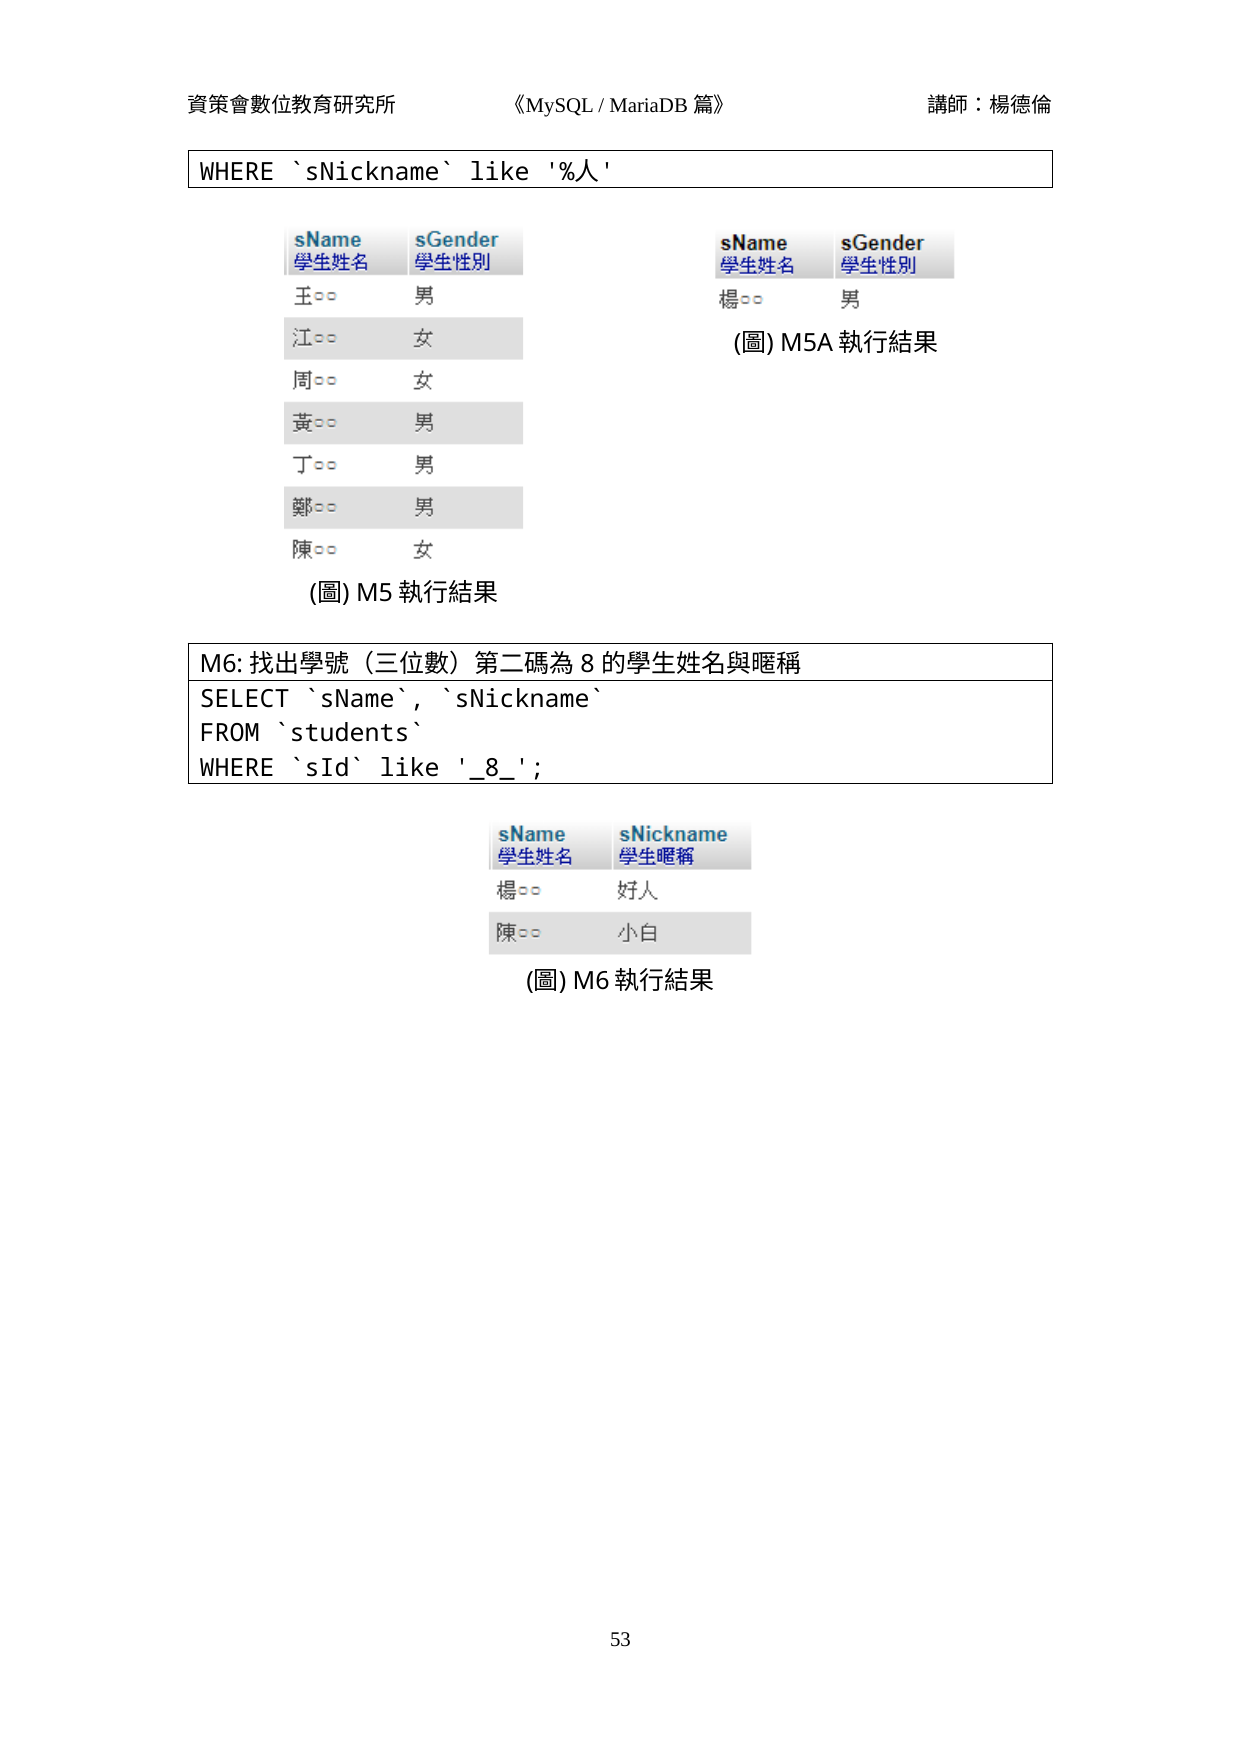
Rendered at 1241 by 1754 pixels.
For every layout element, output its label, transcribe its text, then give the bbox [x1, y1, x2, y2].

text (圖) M6執行結果 [187, 961, 1053, 997]
table_header (圖) M5A執行結果 [620, 223, 1052, 609]
picture [284, 222, 524, 573]
table_header (圖) M5執行結果 [188, 223, 619, 609]
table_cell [189, 151, 1052, 187]
table_cell SELECT `sName`, `sNickname` FROM `students` WHERE `sId` like '_8_'; [189, 681, 1052, 783]
picture [488, 818, 752, 961]
table_header M6: 找出學號（三位數）第二碼為 8 的學生姓名與暱稱 [189, 644, 1052, 680]
picture [715, 222, 956, 323]
